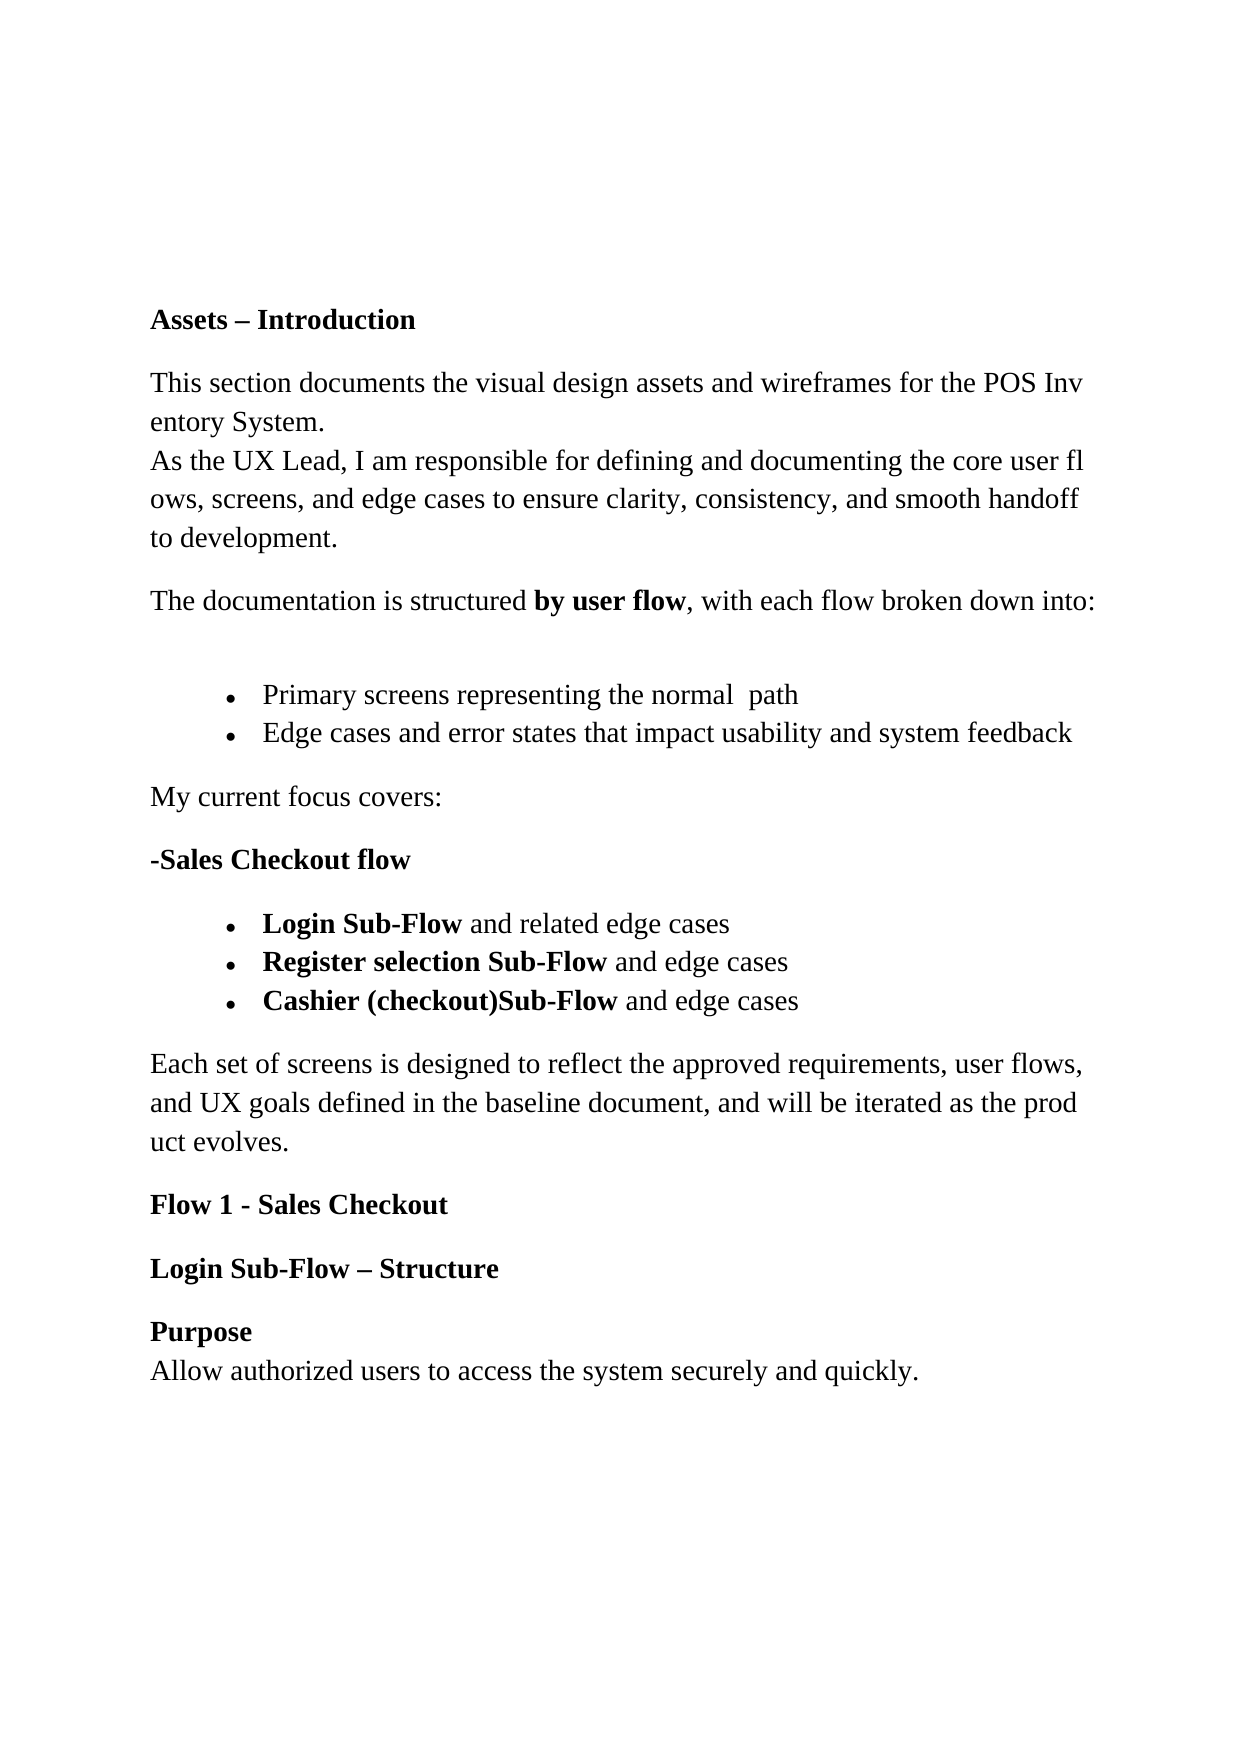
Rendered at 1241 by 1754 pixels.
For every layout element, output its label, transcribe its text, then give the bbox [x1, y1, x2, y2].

list Cashier (checkout)Sub-Flow and edge cases [225, 983, 1090, 1017]
text Purpose Allow authorized users to access the system securely and quickly. [150, 1314, 1090, 1386]
list Primary screens representing the normal path [225, 677, 1090, 710]
text Flow 1 - Sales Checkout [150, 1187, 1090, 1221]
list Login Sub-Flow and related edge cases [225, 906, 1090, 939]
text -Sales Checkout flow [150, 842, 1090, 876]
text This section documents the visual design assets and wireframes for the POS Inventory System. As the UX Lead, I am responsible for defining and documenting the core user flows, screens, and edge cases to ensure clarity, consistency, and smooth handoff to development. [150, 366, 1090, 553]
text The documentation is structured by user flow, with each flow broken down into: [150, 583, 1090, 648]
text Each set of screens is designed to reflect the approved requirements, user flows, and UX goals defined in the baseline document, and will be iterated as the product evolves. [150, 1047, 1090, 1157]
text Login Sub-Flow – Structure [150, 1251, 1090, 1284]
list Register selection Sub-Flow and edge cases [225, 944, 1090, 978]
text Assets – Introduction [150, 302, 1090, 336]
text My current focus covers: [150, 779, 1090, 812]
list Edge cases and error states that impact usability and system feedback [225, 715, 1090, 749]
